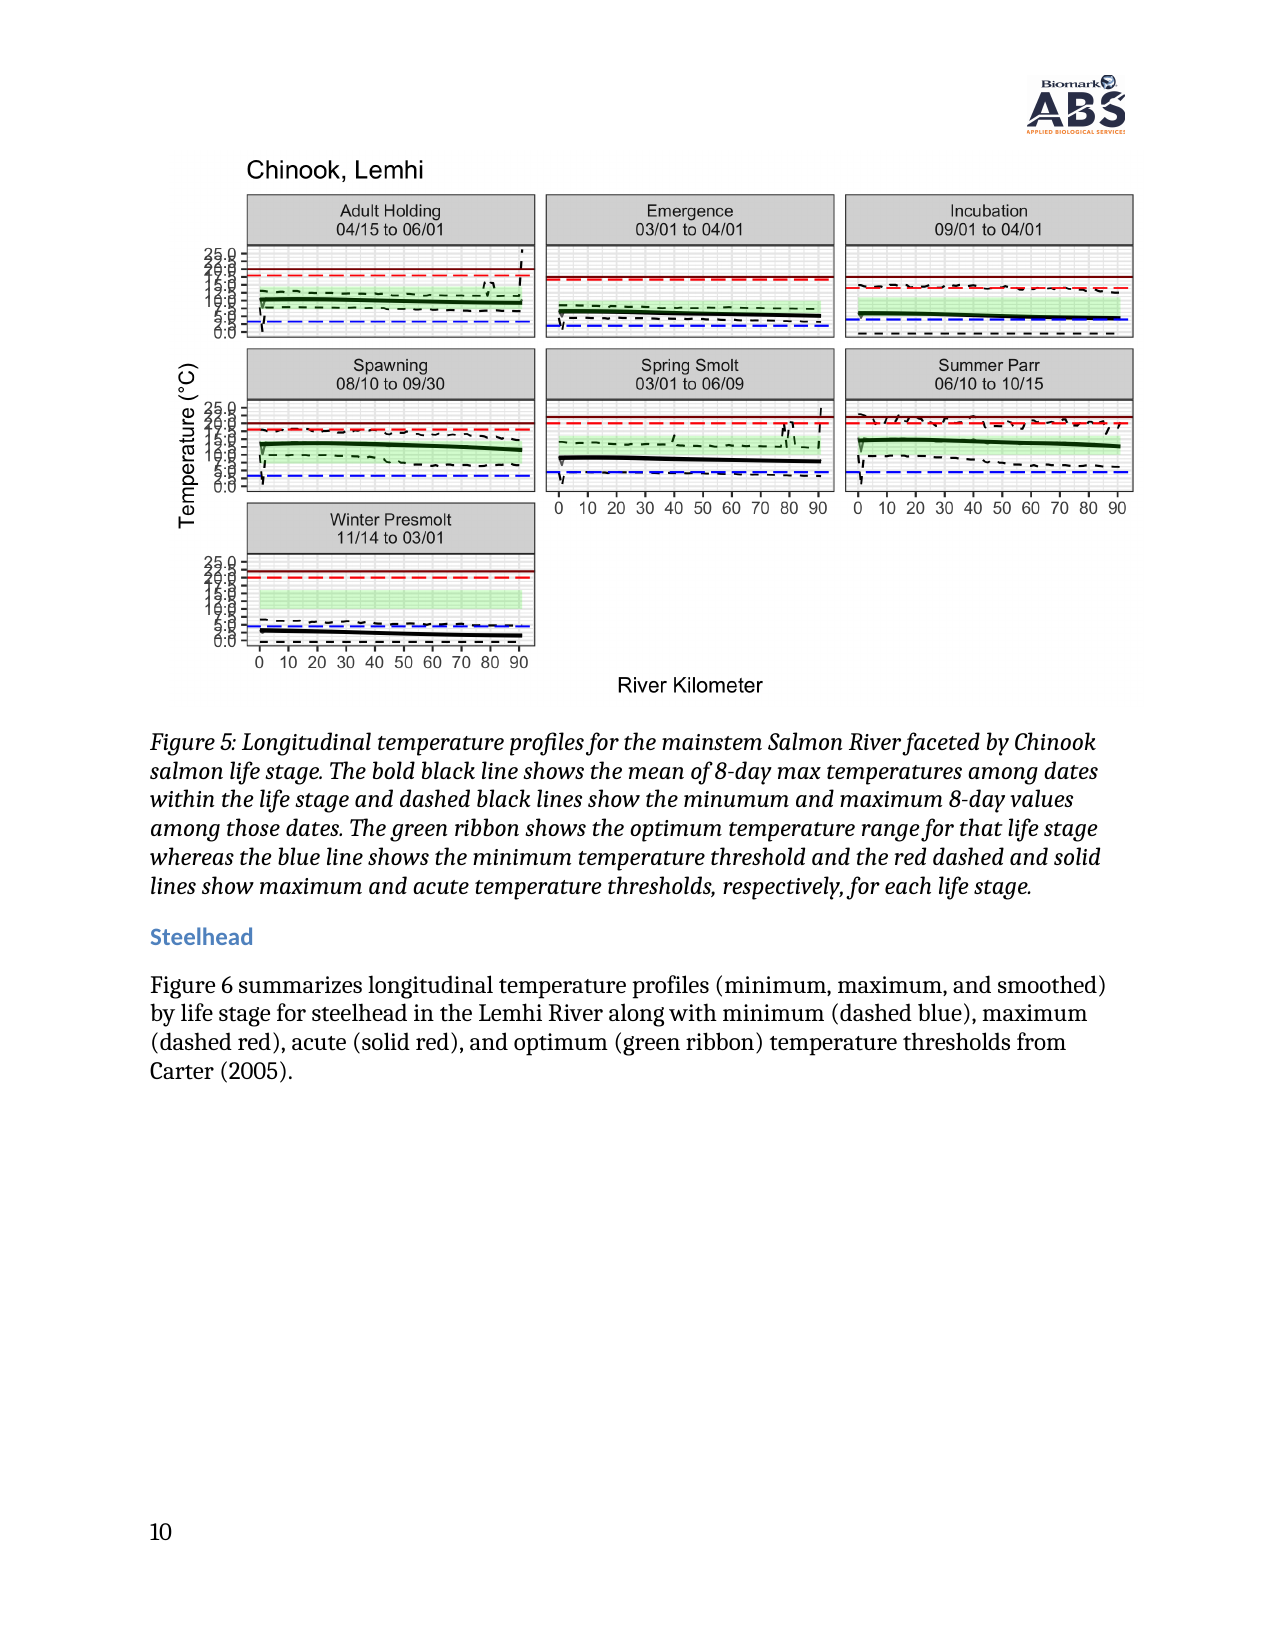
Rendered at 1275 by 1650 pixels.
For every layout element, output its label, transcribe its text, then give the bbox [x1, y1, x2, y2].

subtitle Steelhead [150, 921, 1125, 952]
text Figure 6 summarizes longitudinal temperature profiles (minimum, maximum, and smoothed) by life stage for steelhead in the Lemhi River along with minimum (dashed blue), maximum (dashed red), acute (solid red), and optimum (green ribbon) temperature thresholds from Carter (2005). [150, 971, 1125, 1086]
text Figure 5: Longitudinal temperature profiles for the mainstem Salmon River faceted by Chinook salmon life stage. The bold black line shows the mean of 8-day max temperatures among dates within the life stage and dashed black lines show the minumum and maximum 8-day values among those dates. The green ribbon shows the optimum temperature range for that life stage whereas the blue line shows the minimum temperature threshold and the red dashed and solid lines show maximum and acute temperature thresholds, respectively, for each life stage. [150, 728, 1125, 900]
picture [168, 150, 1144, 707]
picture [1026, 75, 1125, 134]
